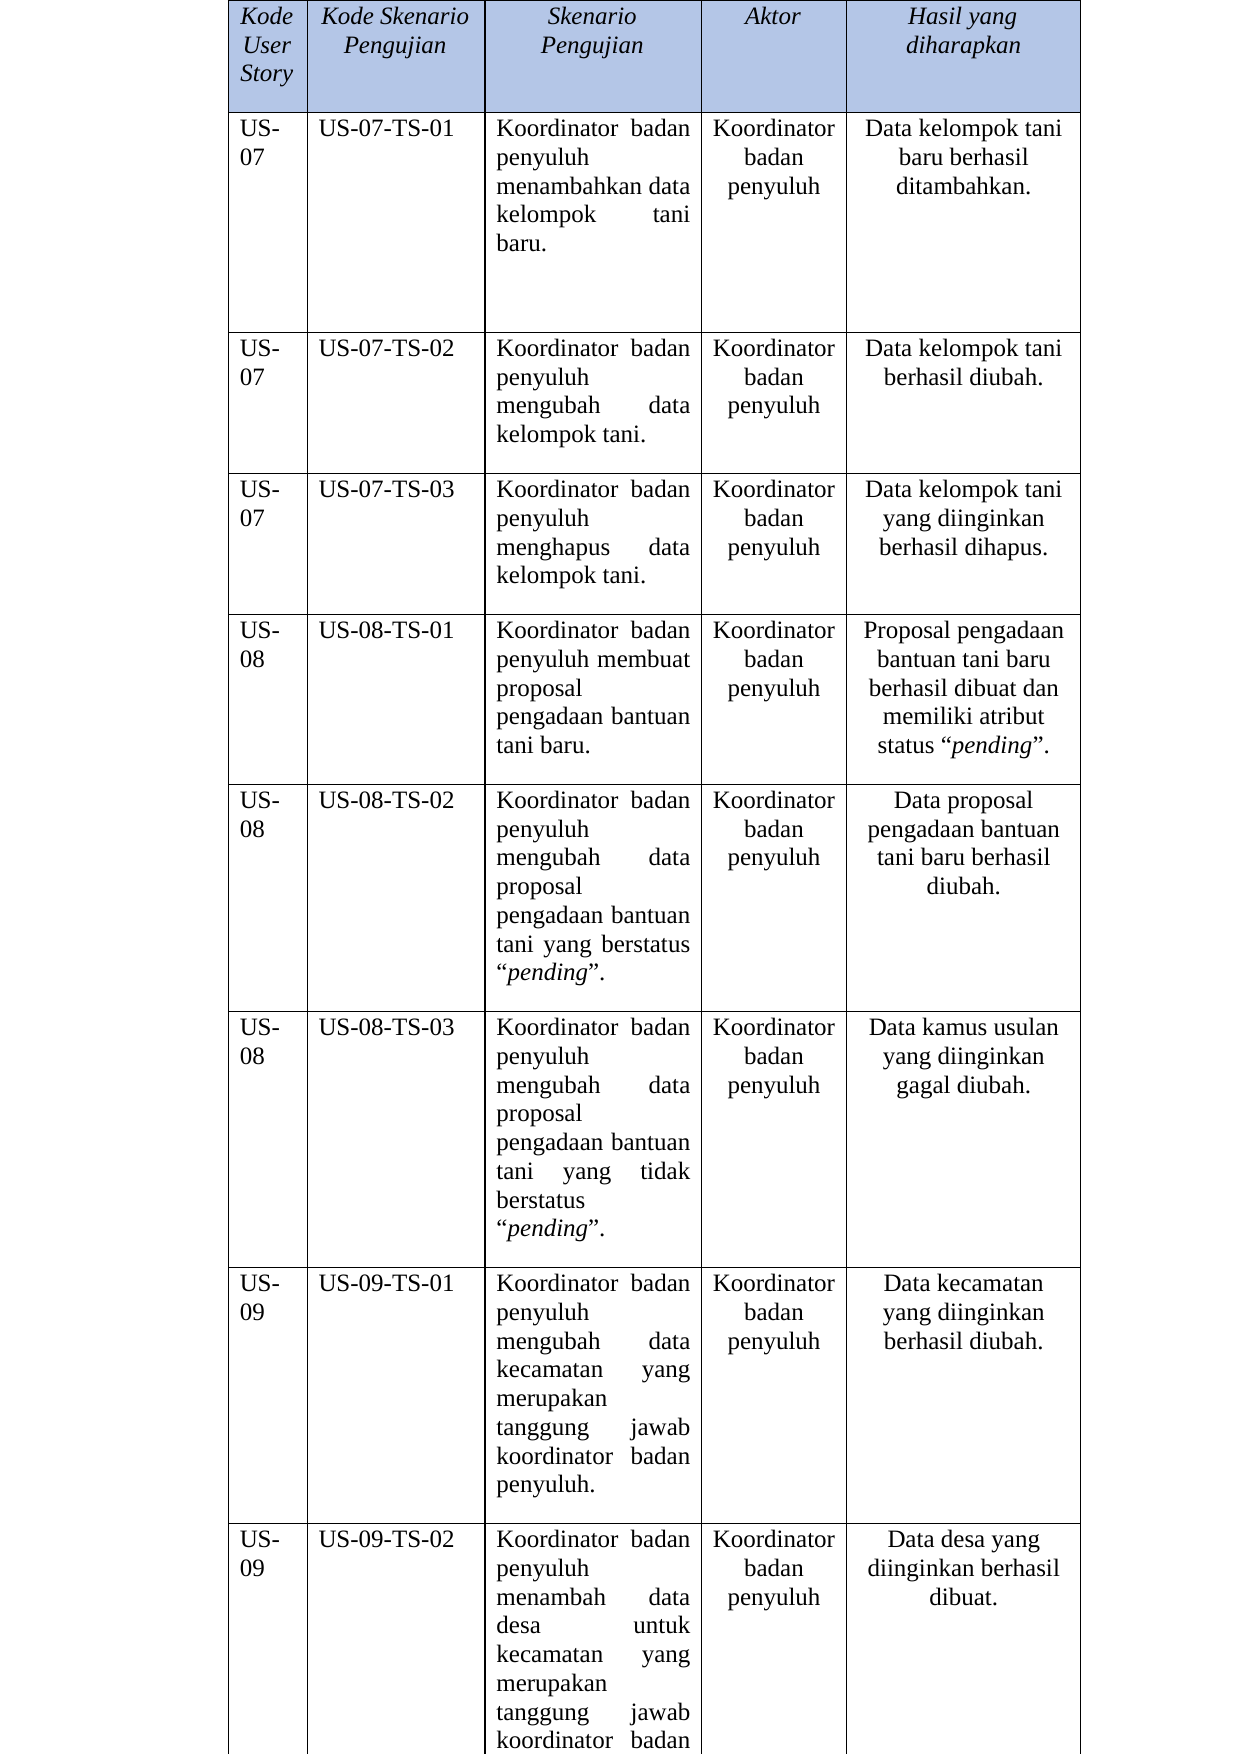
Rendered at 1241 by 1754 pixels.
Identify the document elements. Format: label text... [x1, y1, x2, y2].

table_cell US-07-TS-01 [308, 113, 484, 332]
table_cell Data desa yang diinginkan berhasil dibuat. [847, 1524, 1080, 1754]
table_cell US-09-TS-02 [308, 1524, 484, 1754]
table_cell Koordinator badan penyuluh [702, 1012, 846, 1267]
table_cell Data kelompok tani yang diinginkan berhasil dihapus. [847, 474, 1080, 614]
table_cell US-07-TS-02 [308, 333, 484, 473]
table_cell Proposal pengadaan bantuan tani baru berhasil dibuat dan memiliki atribut status “pending”. [847, 615, 1080, 784]
table_header Hasil yang diharapkan [847, 1, 1080, 112]
table_cell US-08-TS-03 [308, 1012, 484, 1267]
table_cell Koordinator badan penyuluh [702, 1524, 846, 1754]
table_cell Koordinator badan penyuluh [702, 785, 846, 1011]
table_header Aktor [702, 1, 846, 112]
table_cell Koordinator badan penyuluh membuat proposal pengadaan bantuan tani baru. [486, 615, 701, 784]
table_header Kode User Story [229, 1, 307, 112]
table_cell Koordinator badan penyuluh menghapus data kelompok tani. [486, 474, 701, 614]
table_cell Data proposal pengadaan bantuan tani baru berhasil diubah. [847, 785, 1080, 1011]
table_cell Koordinator badan penyuluh mengubah data kelompok tani. [486, 333, 701, 473]
table_cell US-08 [229, 1012, 307, 1267]
table_cell Koordinator badan penyuluh mengubah data proposal pengadaan bantuan tani yang berstatus “pending”. [486, 785, 701, 1011]
table_cell Data kecamatan yang diinginkan berhasil diubah. [847, 1268, 1080, 1523]
table_cell US-07-TS-03 [308, 474, 484, 614]
table_cell Koordinator badan penyuluh [702, 615, 846, 784]
table_cell Koordinator badan penyuluh menambahkan data kelompok tani baru. [486, 113, 701, 332]
table_cell Koordinator badan penyuluh mengubah data proposal pengadaan bantuan tani yang tidak berstatus “pending”. [486, 1012, 701, 1267]
table_cell Koordinator badan penyuluh menambah data desa untuk kecamatan yang merupakan tanggung jawab koordinator badan penyuluh. [486, 1524, 701, 1754]
table_cell US-07 [229, 474, 307, 614]
table_cell US-09-TS-01 [308, 1268, 484, 1523]
table_cell Data kelompok tani berhasil diubah. [847, 333, 1080, 473]
table_header Skenario Pengujian [486, 1, 701, 112]
table_cell US-07 [229, 113, 307, 332]
table_header Kode Skenario Pengujian [308, 1, 484, 112]
table_cell Data kamus usulan yang diinginkan gagal diubah. [847, 1012, 1080, 1267]
table_cell US-09 [229, 1268, 307, 1523]
table_cell US-07 [229, 333, 307, 473]
table_cell Koordinator badan penyuluh mengubah data kecamatan yang merupakan tanggung jawab koordinator badan penyuluh. [486, 1268, 701, 1523]
table_cell US-08-TS-01 [308, 615, 484, 784]
table_cell Koordinator badan penyuluh [702, 1268, 846, 1523]
table_cell US-08 [229, 615, 307, 784]
table_cell Koordinator badan penyuluh [702, 333, 846, 473]
table_cell US-08 [229, 785, 307, 1011]
table_cell Koordinator badan penyuluh [702, 113, 846, 332]
table_cell US-09 [229, 1524, 307, 1754]
table_cell Data kelompok tani baru berhasil ditambahkan. [847, 113, 1080, 332]
table_cell US-08-TS-02 [308, 785, 484, 1011]
table_cell Koordinator badan penyuluh [702, 474, 846, 614]
